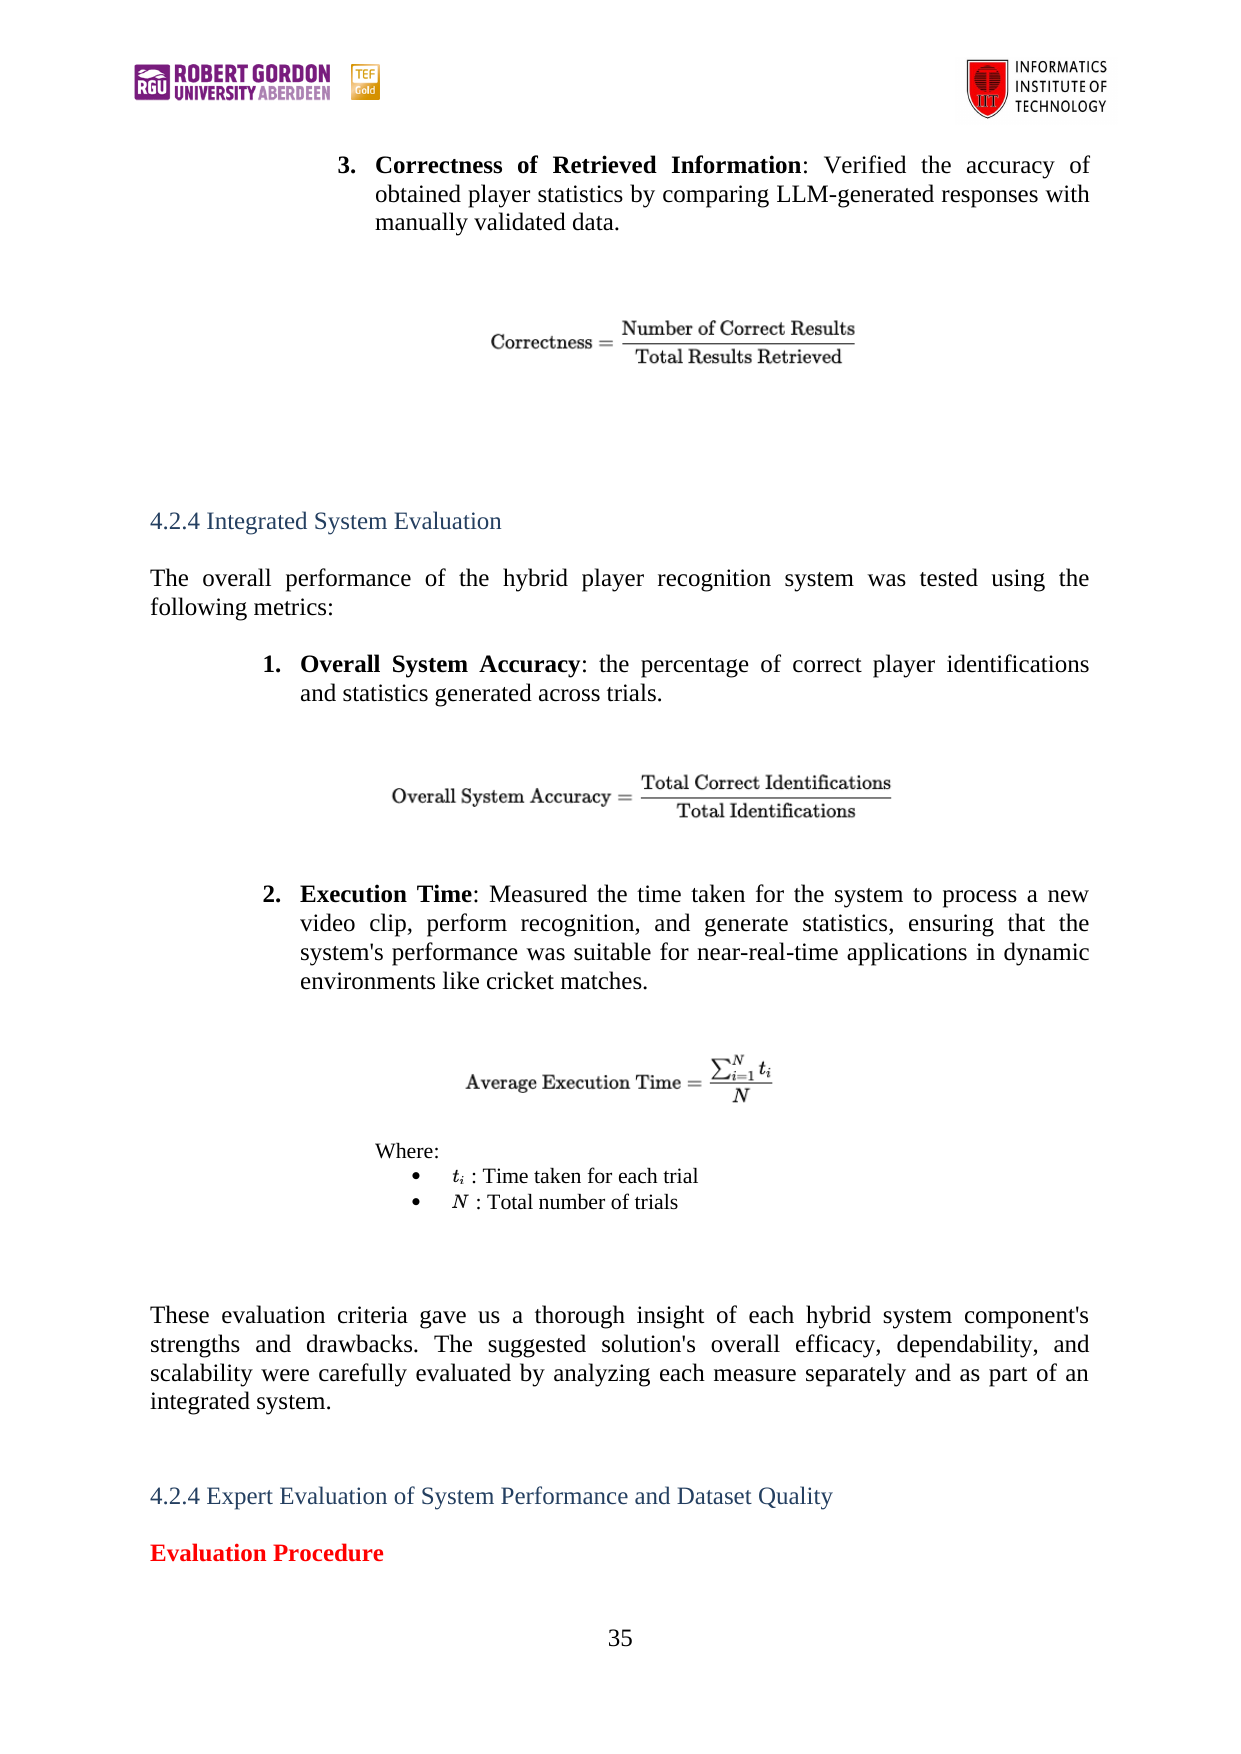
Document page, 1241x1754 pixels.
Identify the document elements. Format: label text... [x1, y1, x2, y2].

subtitle 4.2.4 Expert Evaluation of System Performance and Dataset Quality [150, 1481, 1090, 1510]
picture [376, 764, 910, 832]
list Execution Time: Measured the time taken for the system to process a new video clip, perform recognition, and generate statistics, ensuring that the system's performance was suitable for near-real-time applications in dynamic environments like cricket matches. [262, 879, 1090, 994]
text The overall performance of the hybrid player recognition system was tested using the following metrics: [150, 563, 1090, 621]
picture [126, 58, 389, 106]
subtitle 4.2.4 Integrated System Evaluation [150, 506, 1090, 534]
list Where: [300, 1138, 1090, 1163]
list : Time taken for each trial [412, 1163, 1090, 1189]
text Evaluation Procedure [150, 1538, 1090, 1567]
picture [487, 316, 863, 380]
picture [450, 1168, 466, 1184]
picture [459, 1044, 789, 1120]
list Correctness of Retrieved Information: Verified the accuracy of obtained player statistics by comparing LLM-generated responses with manually validated data. [337, 150, 1090, 236]
picture [450, 1189, 470, 1209]
picture [955, 57, 1118, 125]
list Overall System Accuracy: the percentage of correct player identifications and statistics generated across trials. [262, 649, 1090, 707]
text These evaluation criteria gave us a thorough insight of each hybrid system component's strengths and drawbacks. The suggested solution's overall efficacy, dependability, and scalability were carefully evaluated by analyzing each measure separately and as part of an integrated system. [150, 1300, 1090, 1415]
list : Total number of trials [412, 1189, 1090, 1214]
